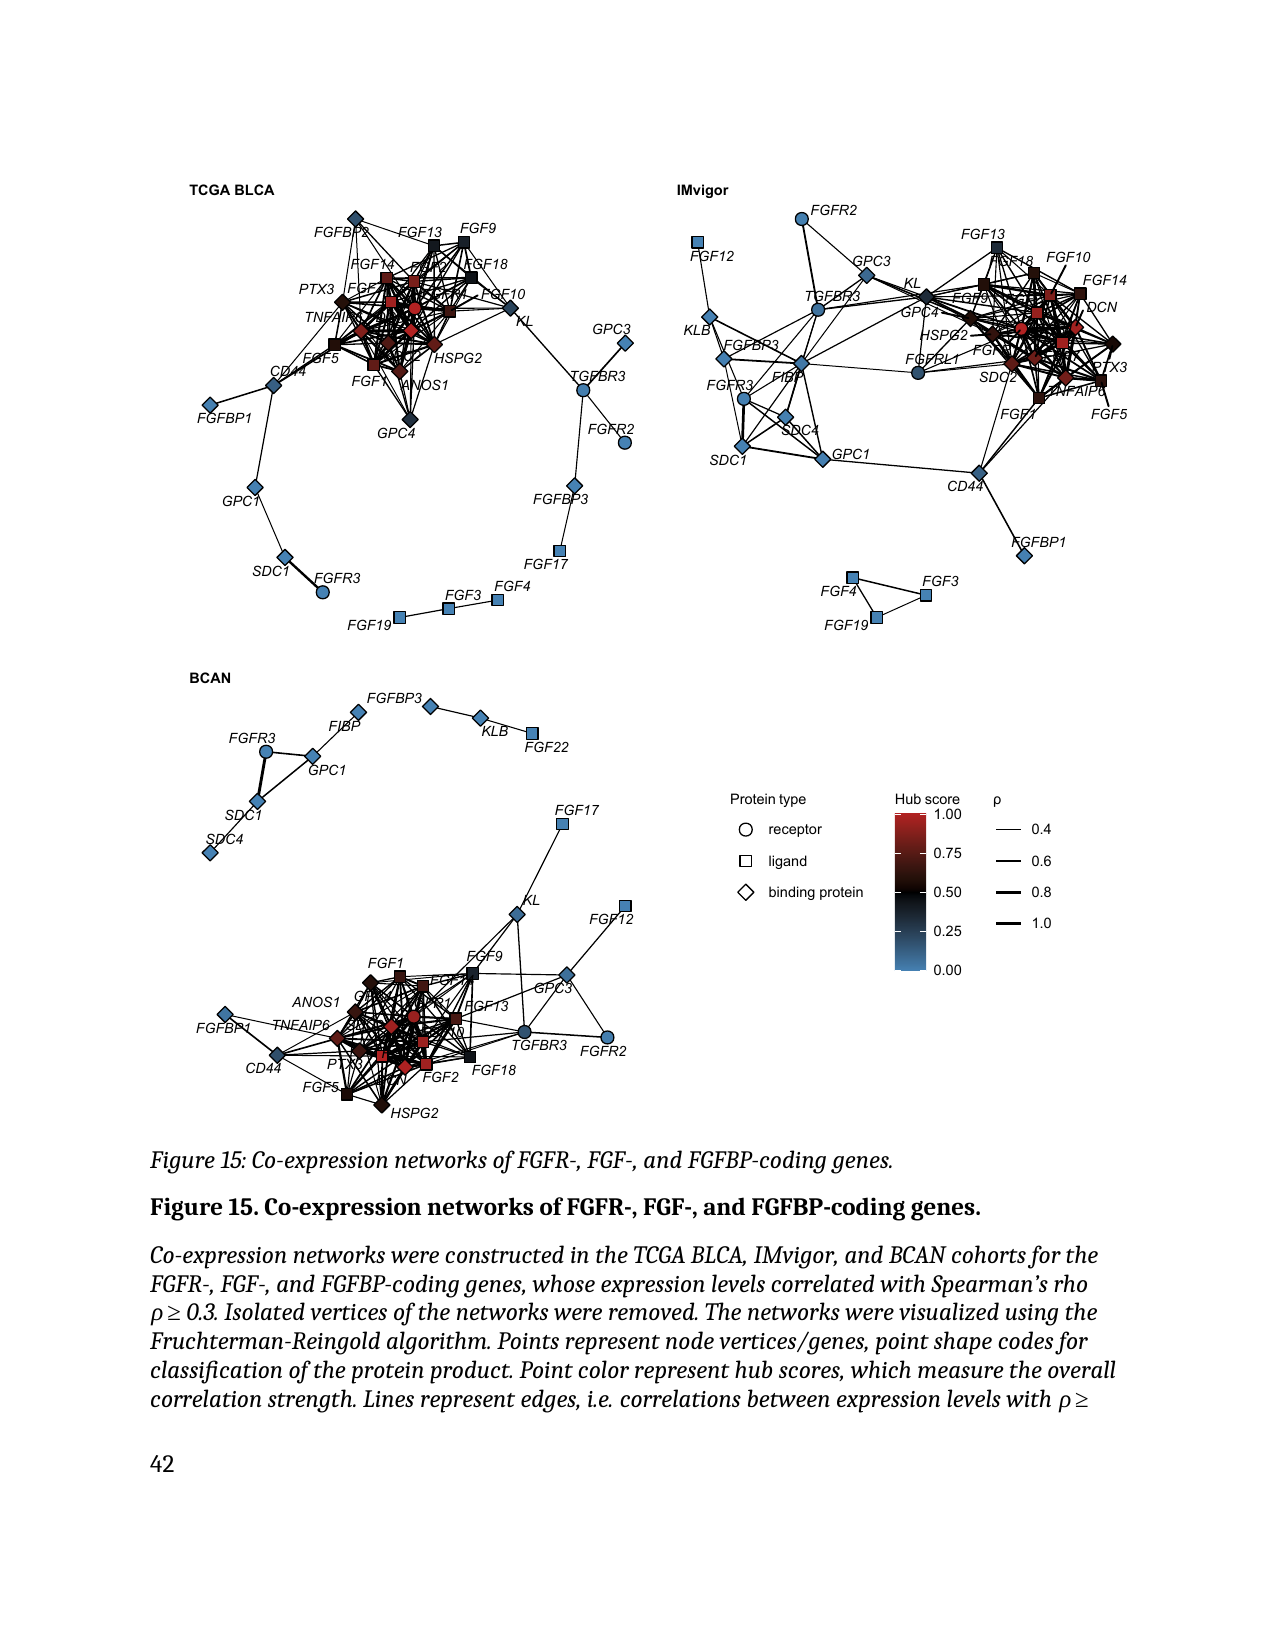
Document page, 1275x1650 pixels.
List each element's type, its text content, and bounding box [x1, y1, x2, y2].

text Figure 15. Co-expression networks of FGFR-, FGF-, and FGFBP-coding genes. [150, 1193, 1125, 1222]
text Figure 15: Co-expression networks of FGFR-, FGF-, and FGFBP-coding genes. [150, 1146, 1125, 1174]
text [150, 1241, 1125, 1413]
